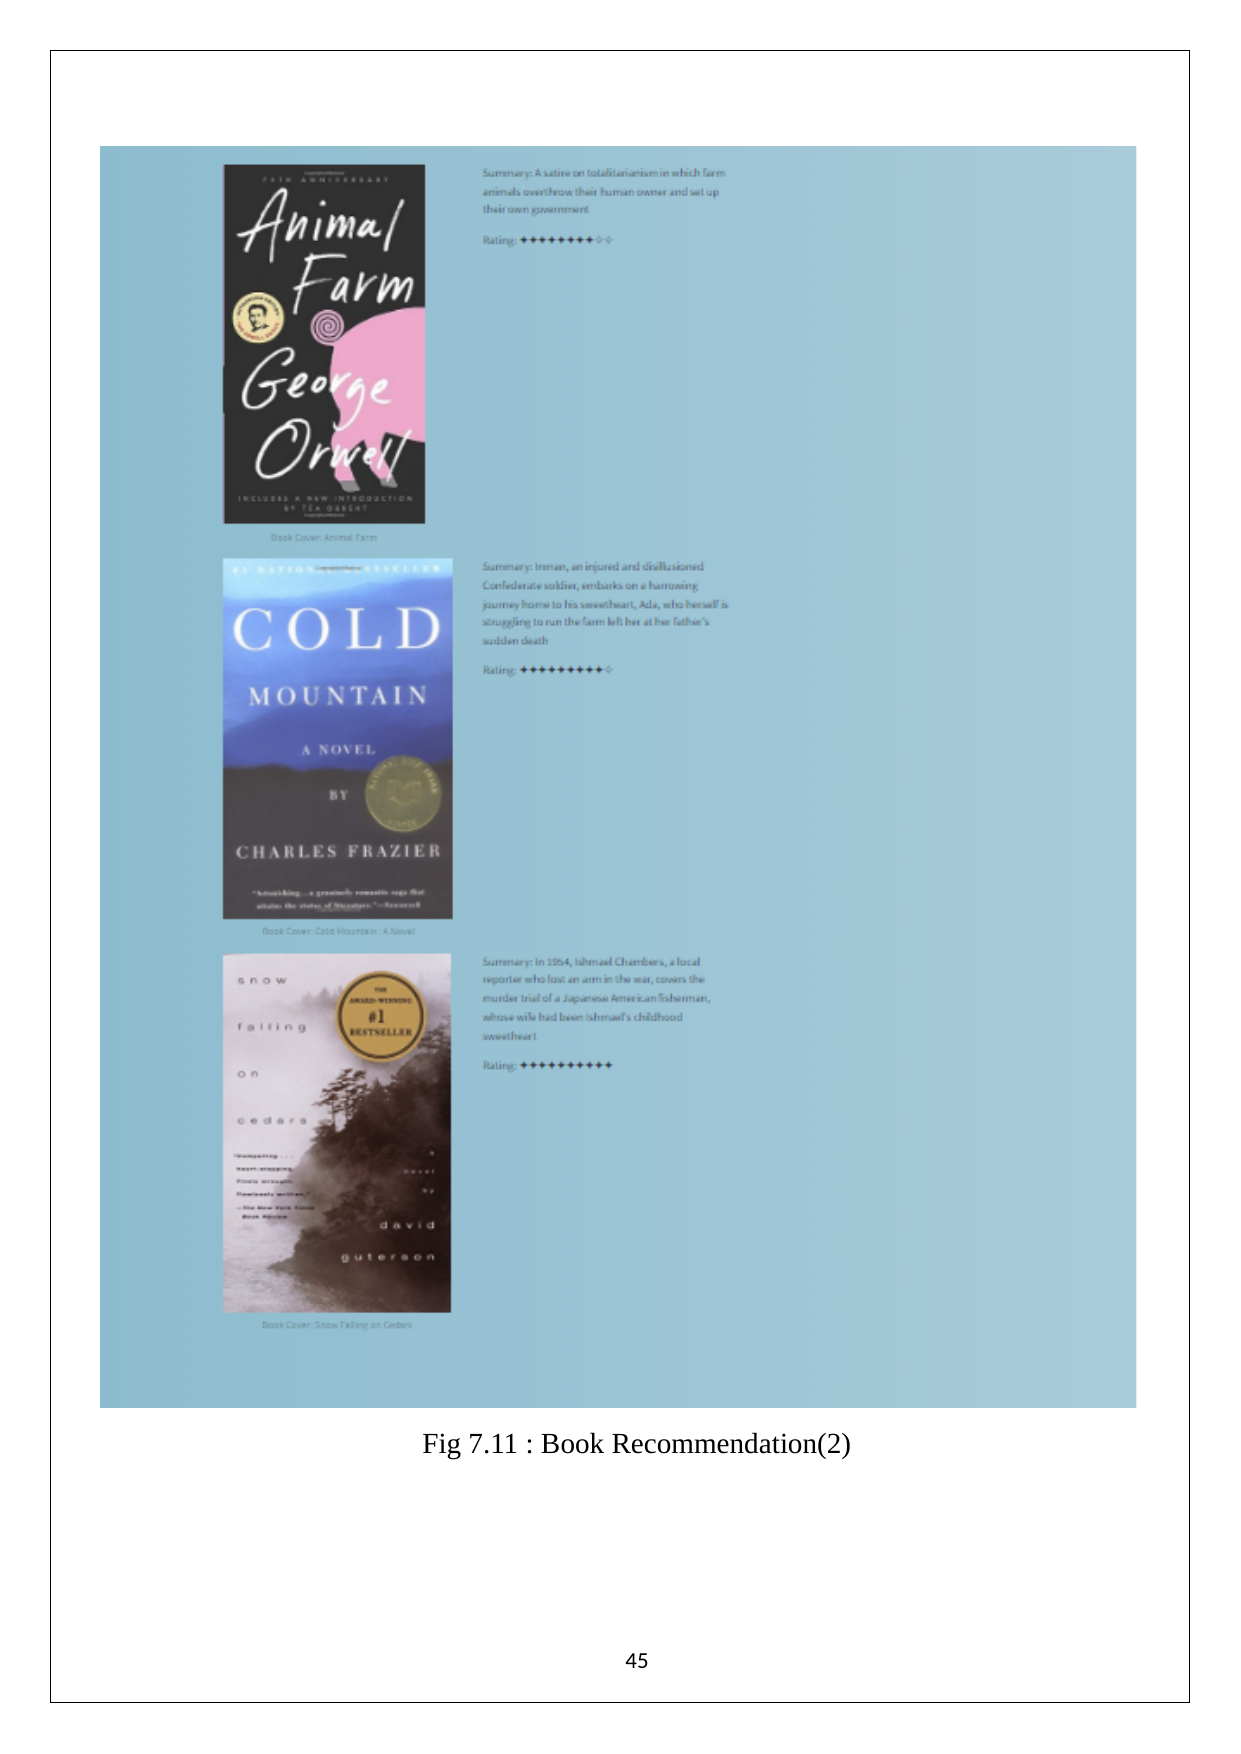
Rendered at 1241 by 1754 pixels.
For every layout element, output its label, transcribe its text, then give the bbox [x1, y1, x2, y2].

picture [100, 146, 1137, 1408]
text Fig 7.11 : Book Recommendation(2) [100, 1427, 1173, 1460]
